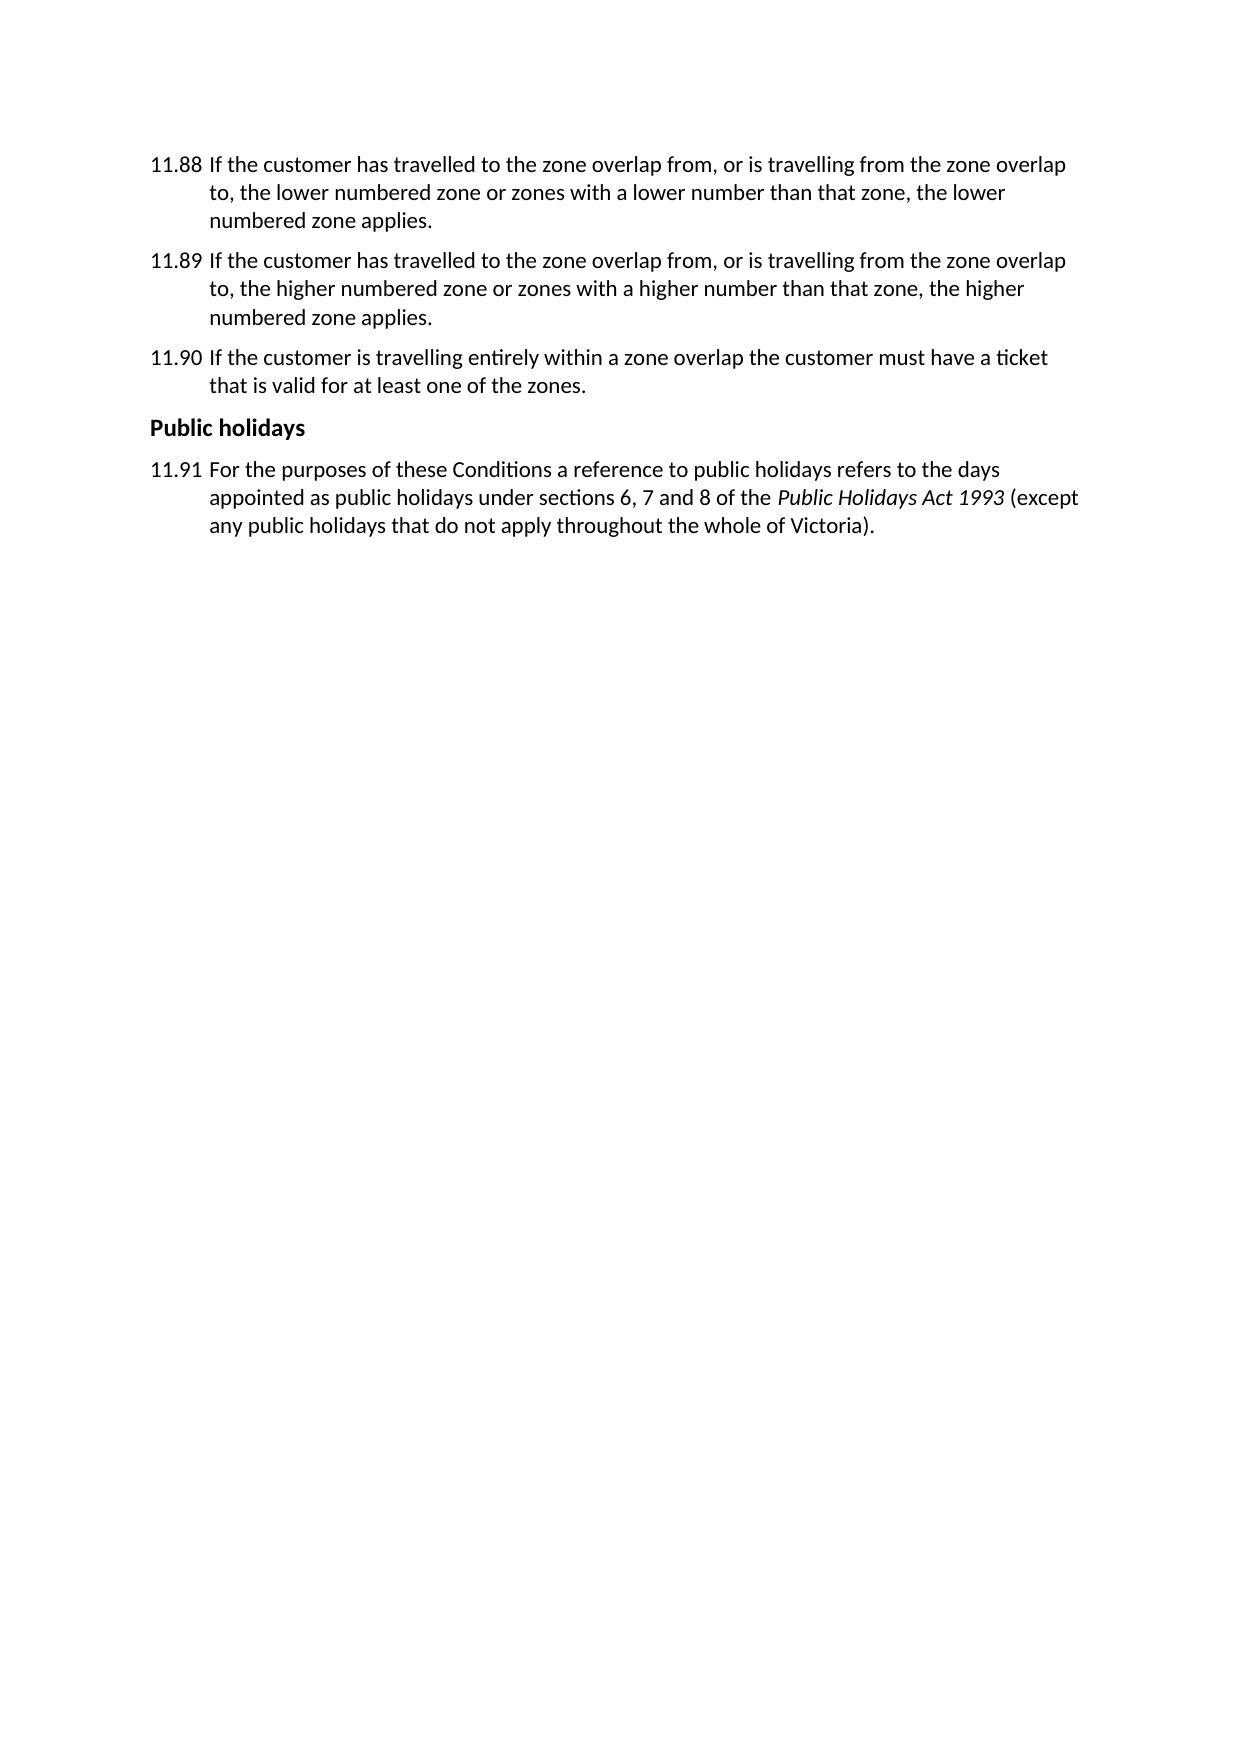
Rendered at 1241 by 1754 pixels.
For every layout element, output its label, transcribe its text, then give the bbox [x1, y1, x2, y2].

list If the customer is travelling entirely within a zone overlap the customer must have a ticket that is valid for at least one of the zones. [150, 343, 1090, 399]
list If the customer has travelled to the zone overlap from, or is travelling from the zone overlap to, the higher numbered zone or zones with a higher number than that zone, the higher numbered zone applies. [150, 247, 1090, 331]
list For the purposes of these Conditions a reference to public holidays refers to the days appointed as public holidays under sections 6, 7 and 8 of the Public Holidays Act 1993 (except any public holidays that do not apply throughout the whole of Victoria). [150, 455, 1090, 539]
list If the customer has travelled to the zone overlap from, or is travelling from the zone overlap to, the lower numbered zone or zones with a lower number than that zone, the lower numbered zone applies. [150, 150, 1090, 234]
subtitle Public holidays [150, 412, 1090, 442]
